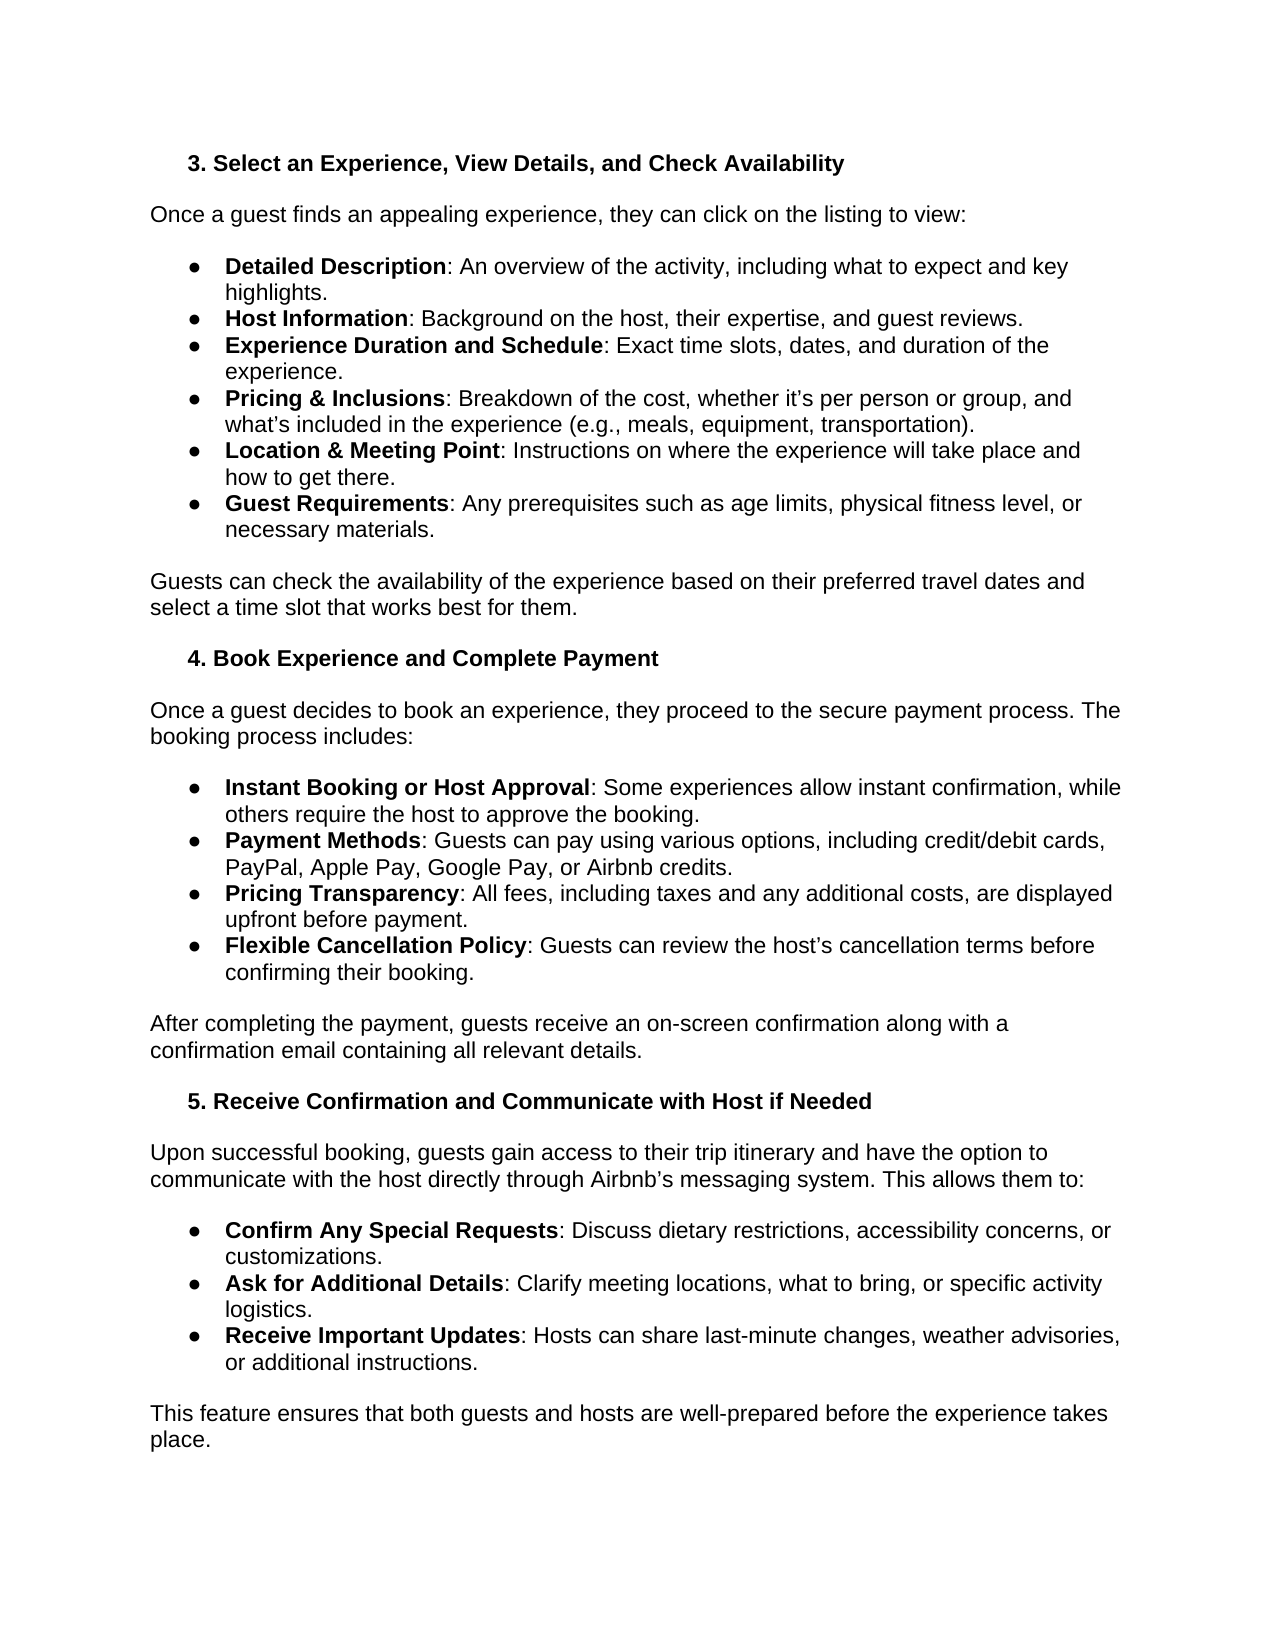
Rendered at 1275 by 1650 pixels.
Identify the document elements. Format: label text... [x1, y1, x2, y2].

text This feature ensures that both guests and hosts are well-prepared before the experience takes place. [150, 1400, 1125, 1453]
list Flexible Cancellation Policy: Guests can review the host’s cancellation terms before confirming their booking. [187, 932, 1125, 985]
text After completing the payment, guests receive an on-screen confirmation along with a confirmation email containing all relevant details. [150, 1010, 1125, 1063]
subtitle 3. Select an Experience, View Details, and Check Availability [187, 150, 1125, 176]
list Ask for Additional Details: Clarify meeting locations, what to bring, or specific activity logistics. [187, 1270, 1125, 1322]
list Experience Duration and Schedule: Exact time slots, dates, and duration of the experience. [187, 332, 1125, 384]
list Detailed Description: An overview of the activity, including what to expect and key highlights. [187, 253, 1125, 305]
list Receive Important Updates: Hosts can share last-minute changes, weather advisories, or additional instructions. [187, 1322, 1125, 1375]
text Once a guest decides to book an experience, they proceed to the secure payment process. The booking process includes: [150, 697, 1125, 749]
text Guests can check the availability of the experience based on their preferred travel dates and select a time slot that works best for them. [150, 568, 1125, 620]
list Location & Meeting Point: Instructions on where the experience will take place and how to get there. [187, 437, 1125, 490]
subtitle 4. Book Experience and Complete Payment [187, 645, 1125, 672]
list Payment Methods: Guests can pay using various options, including credit/debit cards, PayPal, Apple Pay, Google Pay, or Airbnb credits. [187, 827, 1125, 880]
list Guest Requirements: Any prerequisites such as age limits, physical fitness level, or necessary materials. [187, 490, 1125, 543]
subtitle 5. Receive Confirmation and Communicate with Host if Needed [187, 1088, 1125, 1114]
list Confirm Any Special Requests: Discuss dietary restrictions, accessibility concerns, or customizations. [187, 1217, 1125, 1270]
text Once a guest finds an appealing experience, they can click on the listing to view: [150, 201, 1125, 228]
text Upon successful booking, guests gain access to their trip itinerary and have the option to communicate with the host directly through Airbnb’s messaging system. This allows them to: [150, 1139, 1125, 1192]
list Pricing & Inclusions: Breakdown of the cost, whether it’s per person or group, and what’s included in the experience (e.g., meals, equipment, transportation). [187, 384, 1125, 437]
list Pricing Transparency: All fees, including taxes and any additional costs, are displayed upfront before payment. [187, 880, 1125, 932]
list Host Information: Background on the host, their expertise, and guest reviews. [187, 305, 1125, 332]
list Instant Booking or Host Approval: Some experiences allow instant confirmation, while others require the host to approve the booking. [187, 774, 1125, 827]
